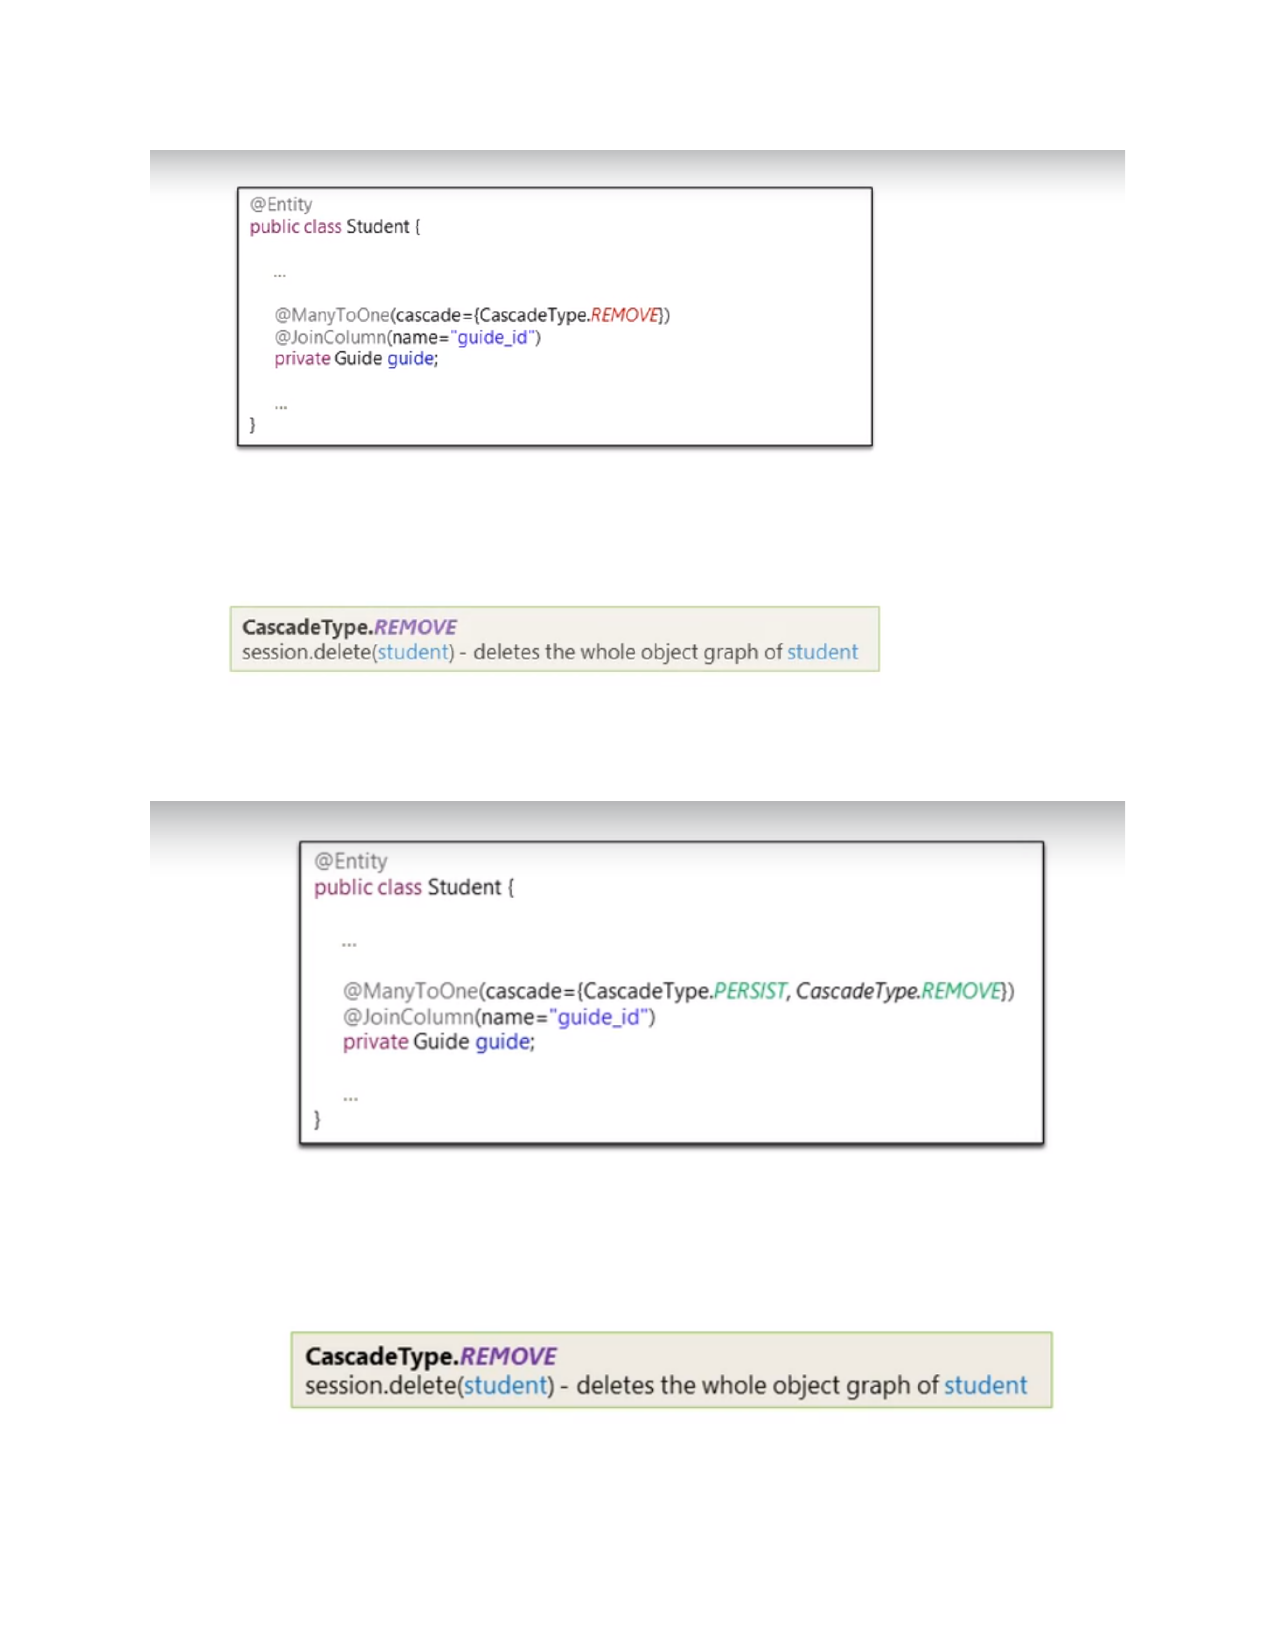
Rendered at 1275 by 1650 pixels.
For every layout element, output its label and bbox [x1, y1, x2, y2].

picture [150, 801, 1125, 1449]
picture [150, 150, 1125, 736]
